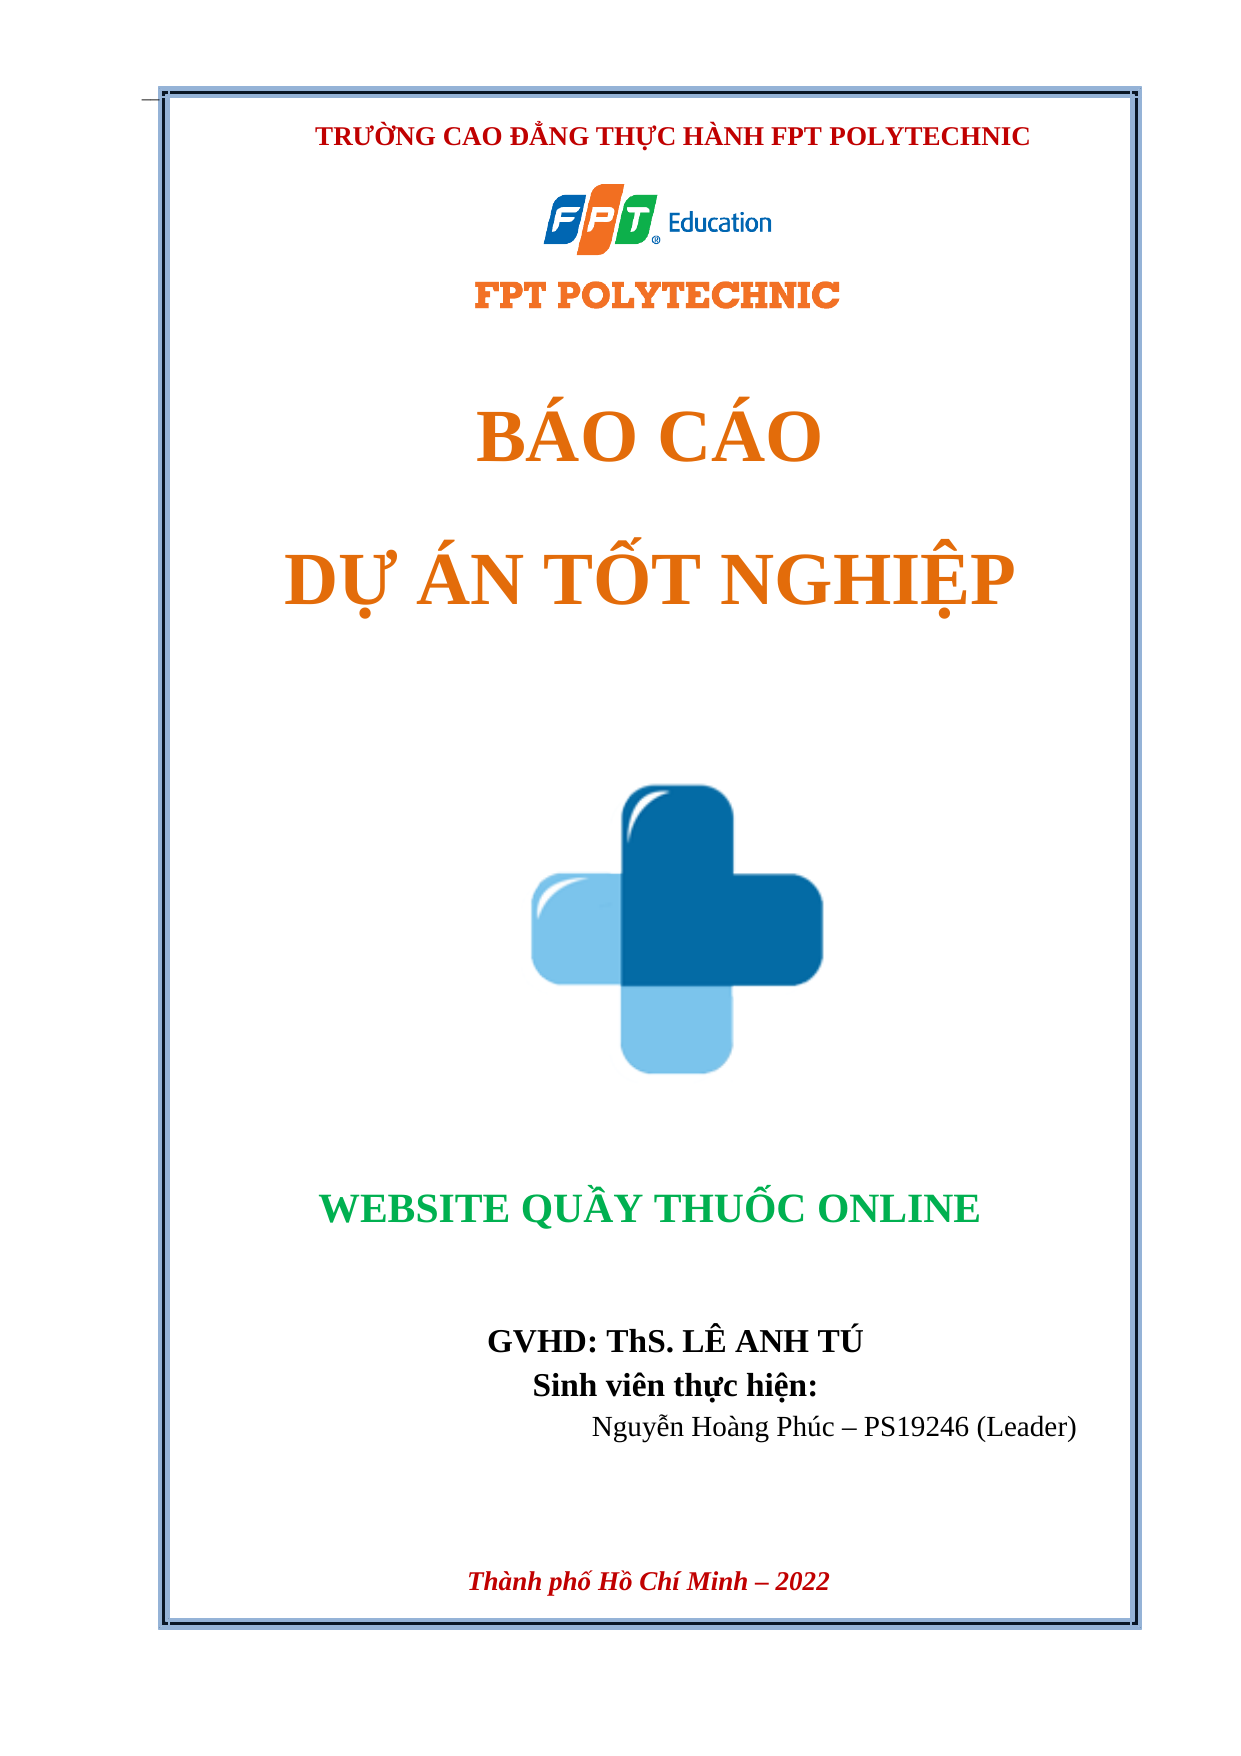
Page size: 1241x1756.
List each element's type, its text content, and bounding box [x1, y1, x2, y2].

text Sinh viên thực hiện: [142, 1365, 1209, 1403]
text TRƯỜNG CAO ĐẲNG THỰC HÀNH FPT POLYTECHNIC [204, 120, 1141, 151]
text WEBSITE QUẦY THUỐC ONLINE [204, 1183, 1095, 1231]
text GVHD: ThS. LÊ ANH TÚ [142, 1321, 1209, 1359]
picture [475, 184, 840, 309]
title BÁO CÁO [204, 392, 1096, 478]
picture [519, 776, 832, 1089]
text Thành phố Hồ Chí Minh – 2022 [204, 1565, 1095, 1596]
text –– [142, 88, 1209, 108]
text Nguyễn Hoàng Phúc – PS19246 (Leader) [517, 1409, 1116, 1443]
title DỰ ÁN TỐT NGHIỆP [204, 534, 1097, 621]
